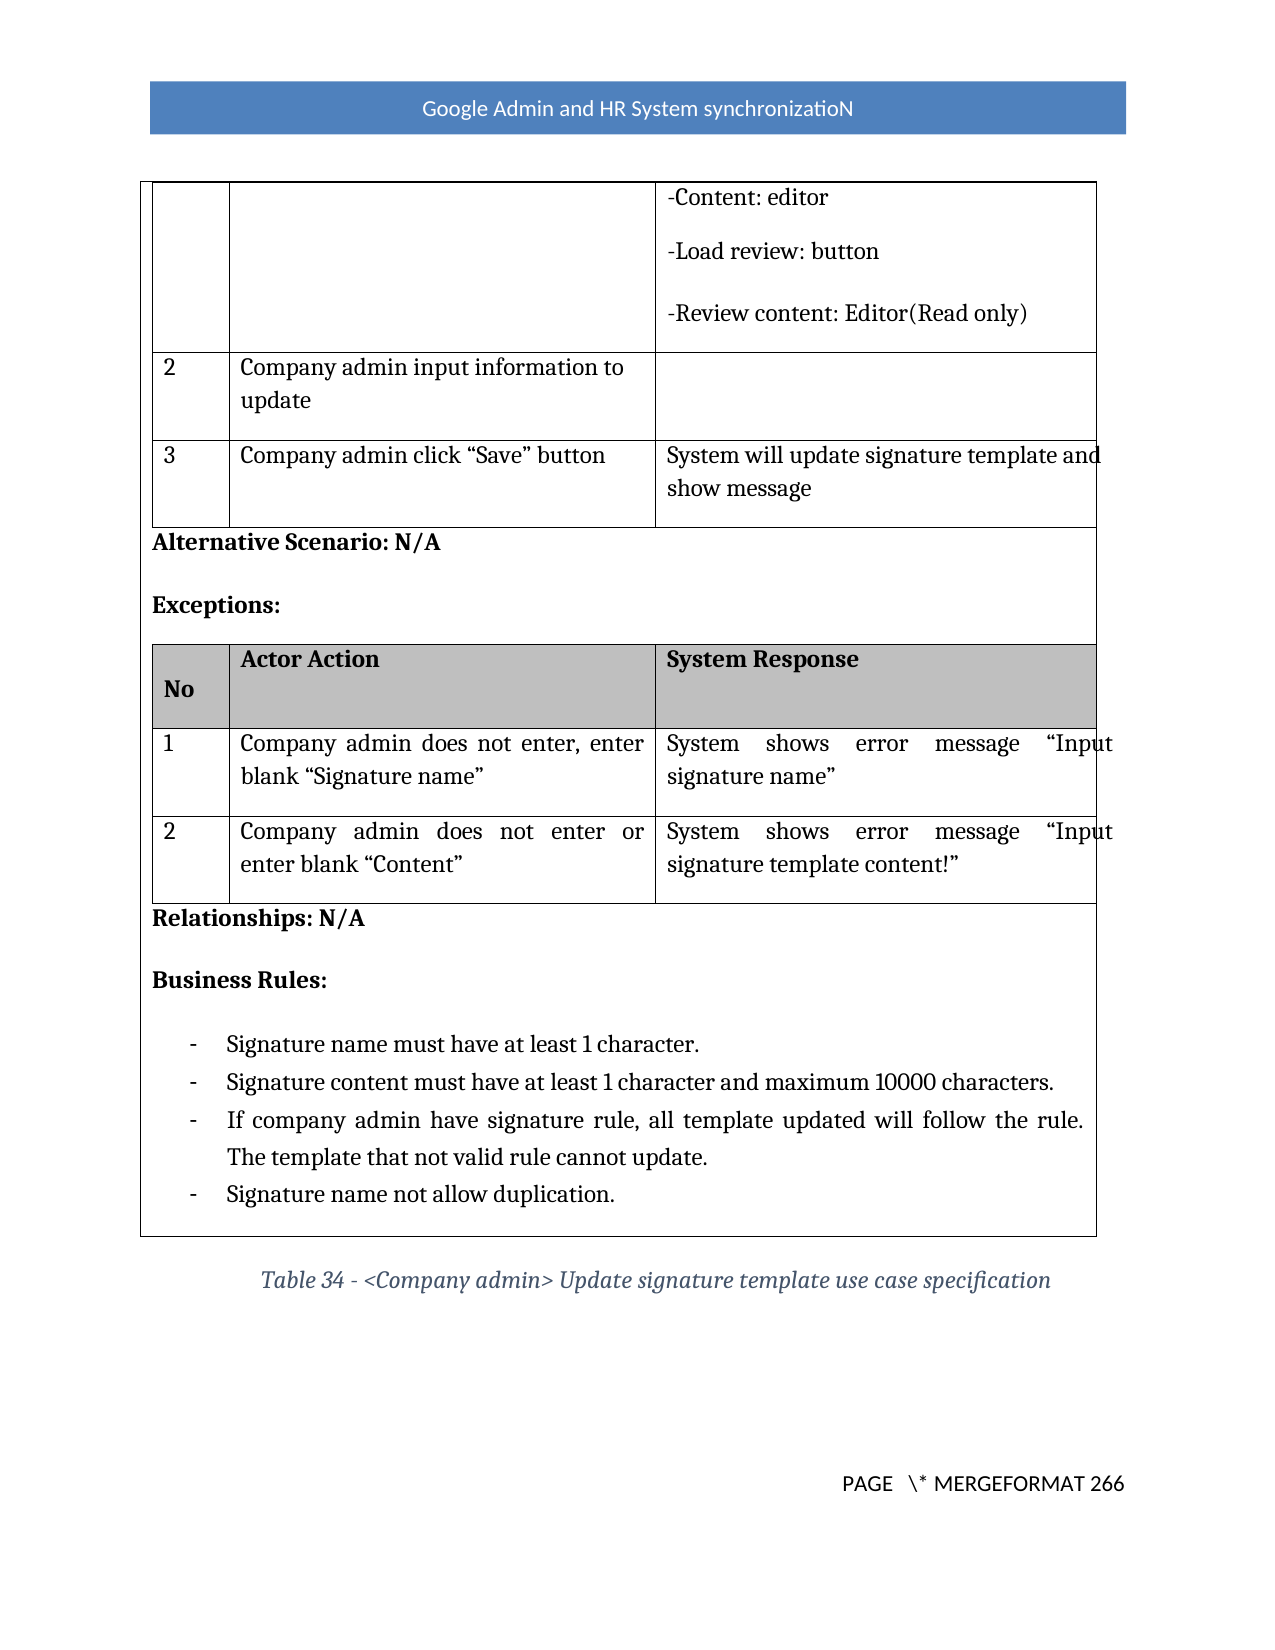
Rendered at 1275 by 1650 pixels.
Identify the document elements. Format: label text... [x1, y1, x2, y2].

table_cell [141, 182, 1096, 1236]
text Table 34 - <Company admin> Update signature template use case specification [187, 1266, 1125, 1295]
